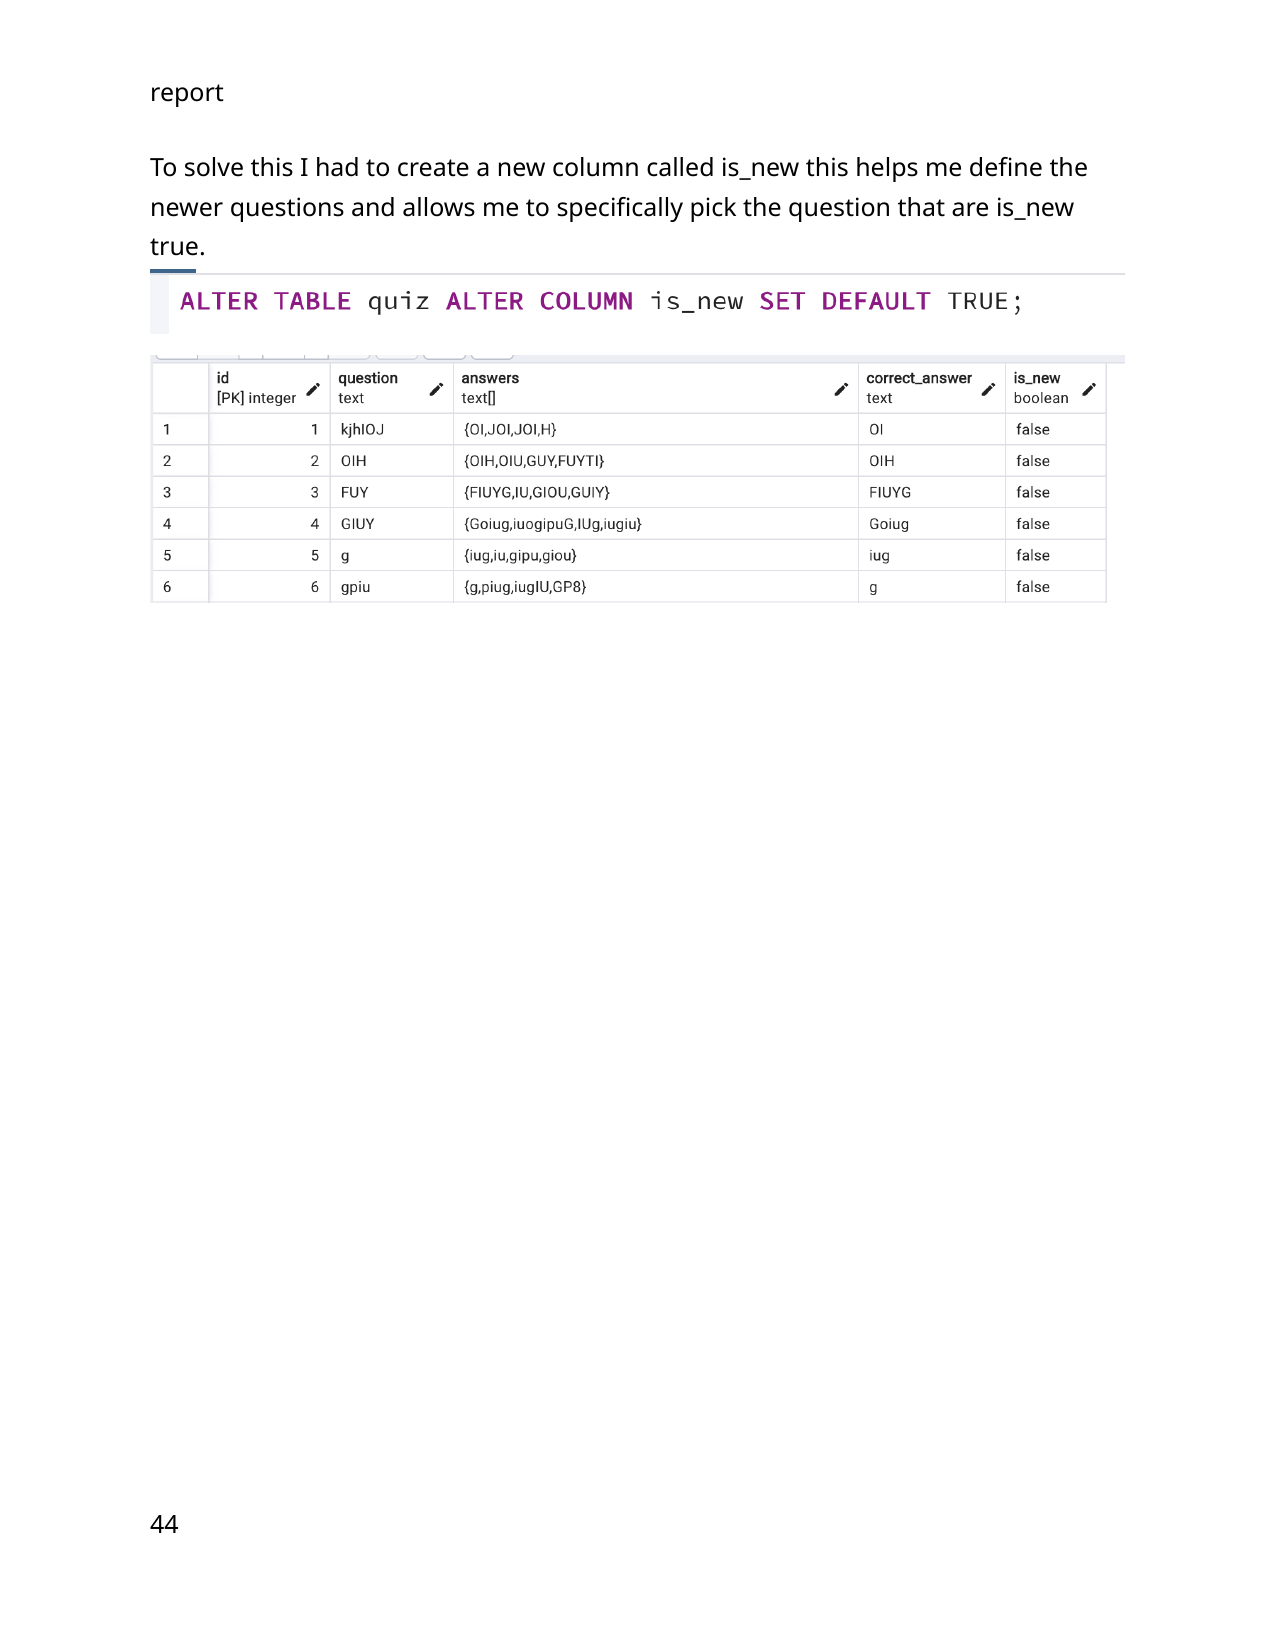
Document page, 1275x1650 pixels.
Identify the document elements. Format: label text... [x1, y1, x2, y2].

picture [150, 355, 1125, 603]
text To solve this I had to create a new column called is_new this helps me define the newer questions and allows me to specifically pick the question that are is_new true. [150, 150, 1125, 267]
picture [150, 267, 1125, 334]
